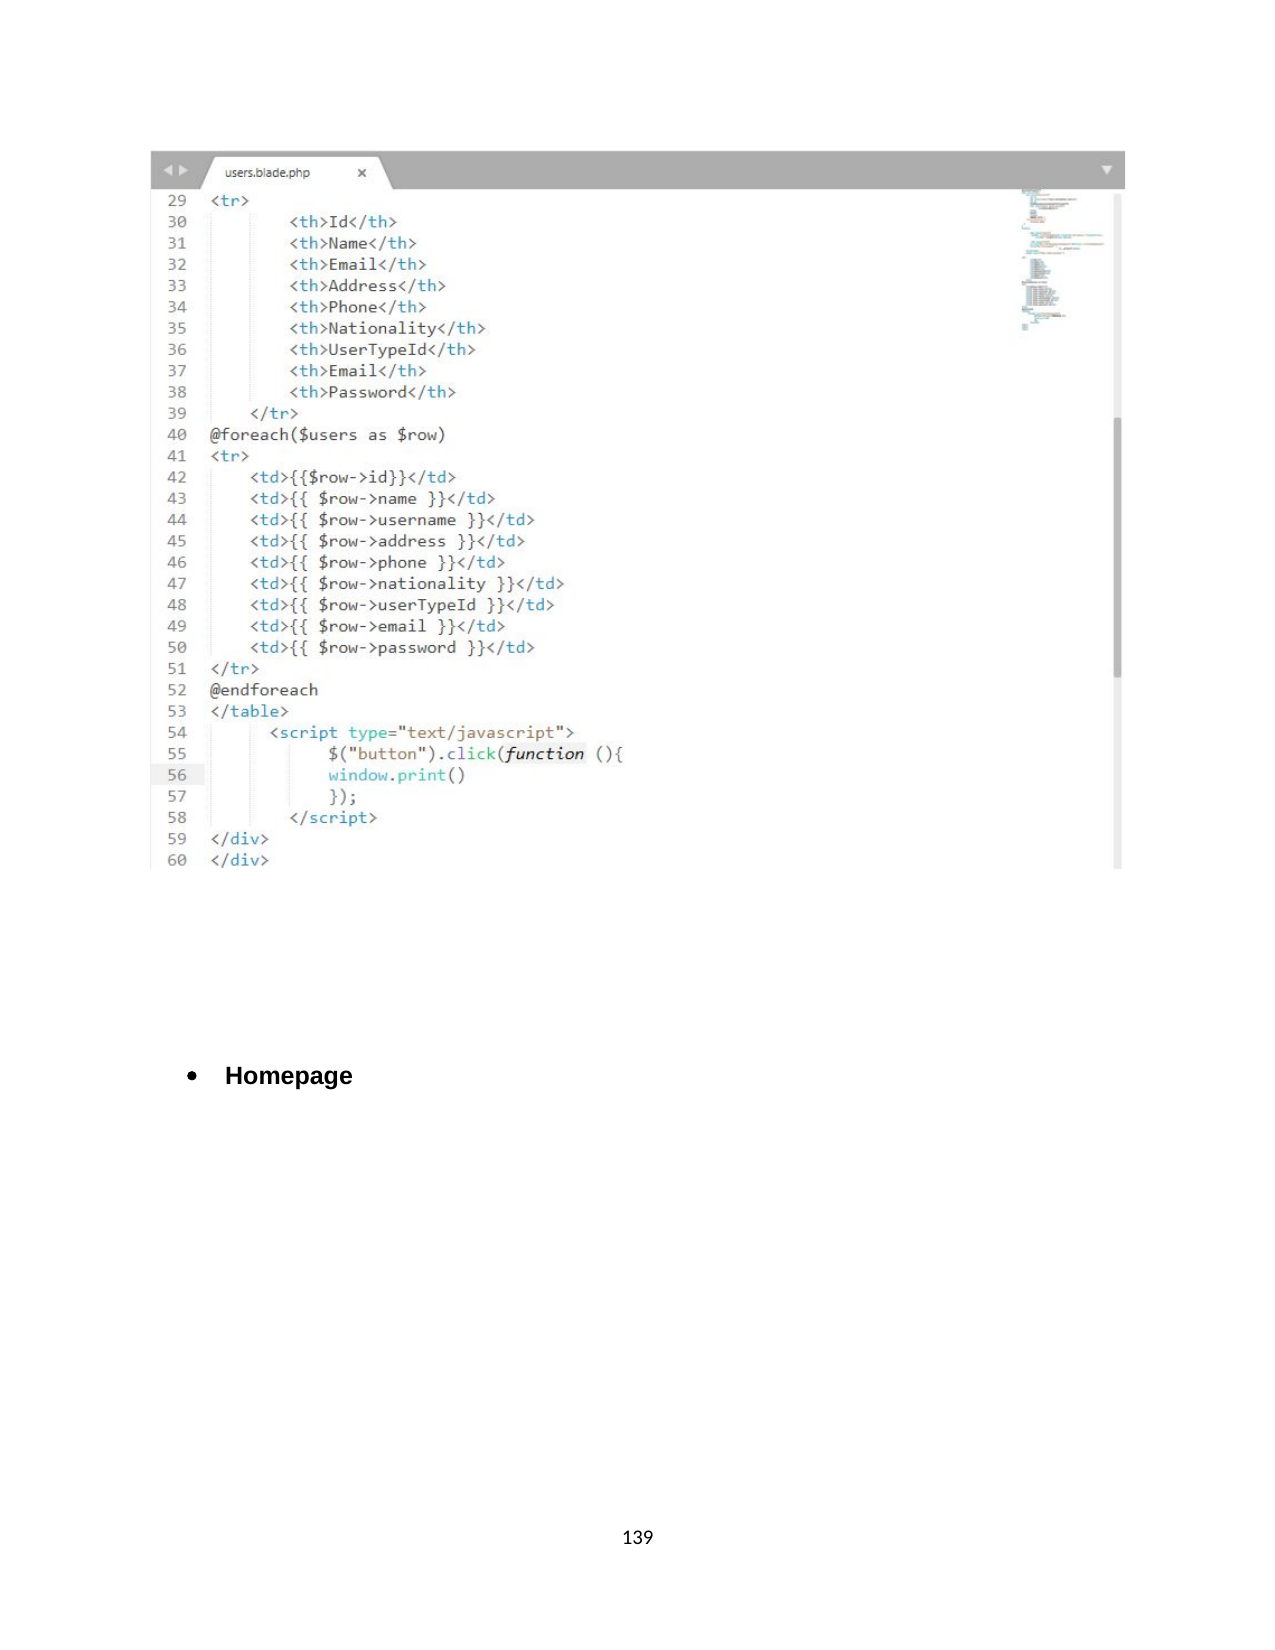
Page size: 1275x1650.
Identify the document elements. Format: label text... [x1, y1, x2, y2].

list Homepage [187, 1061, 1125, 1090]
picture [150, 150, 1125, 869]
